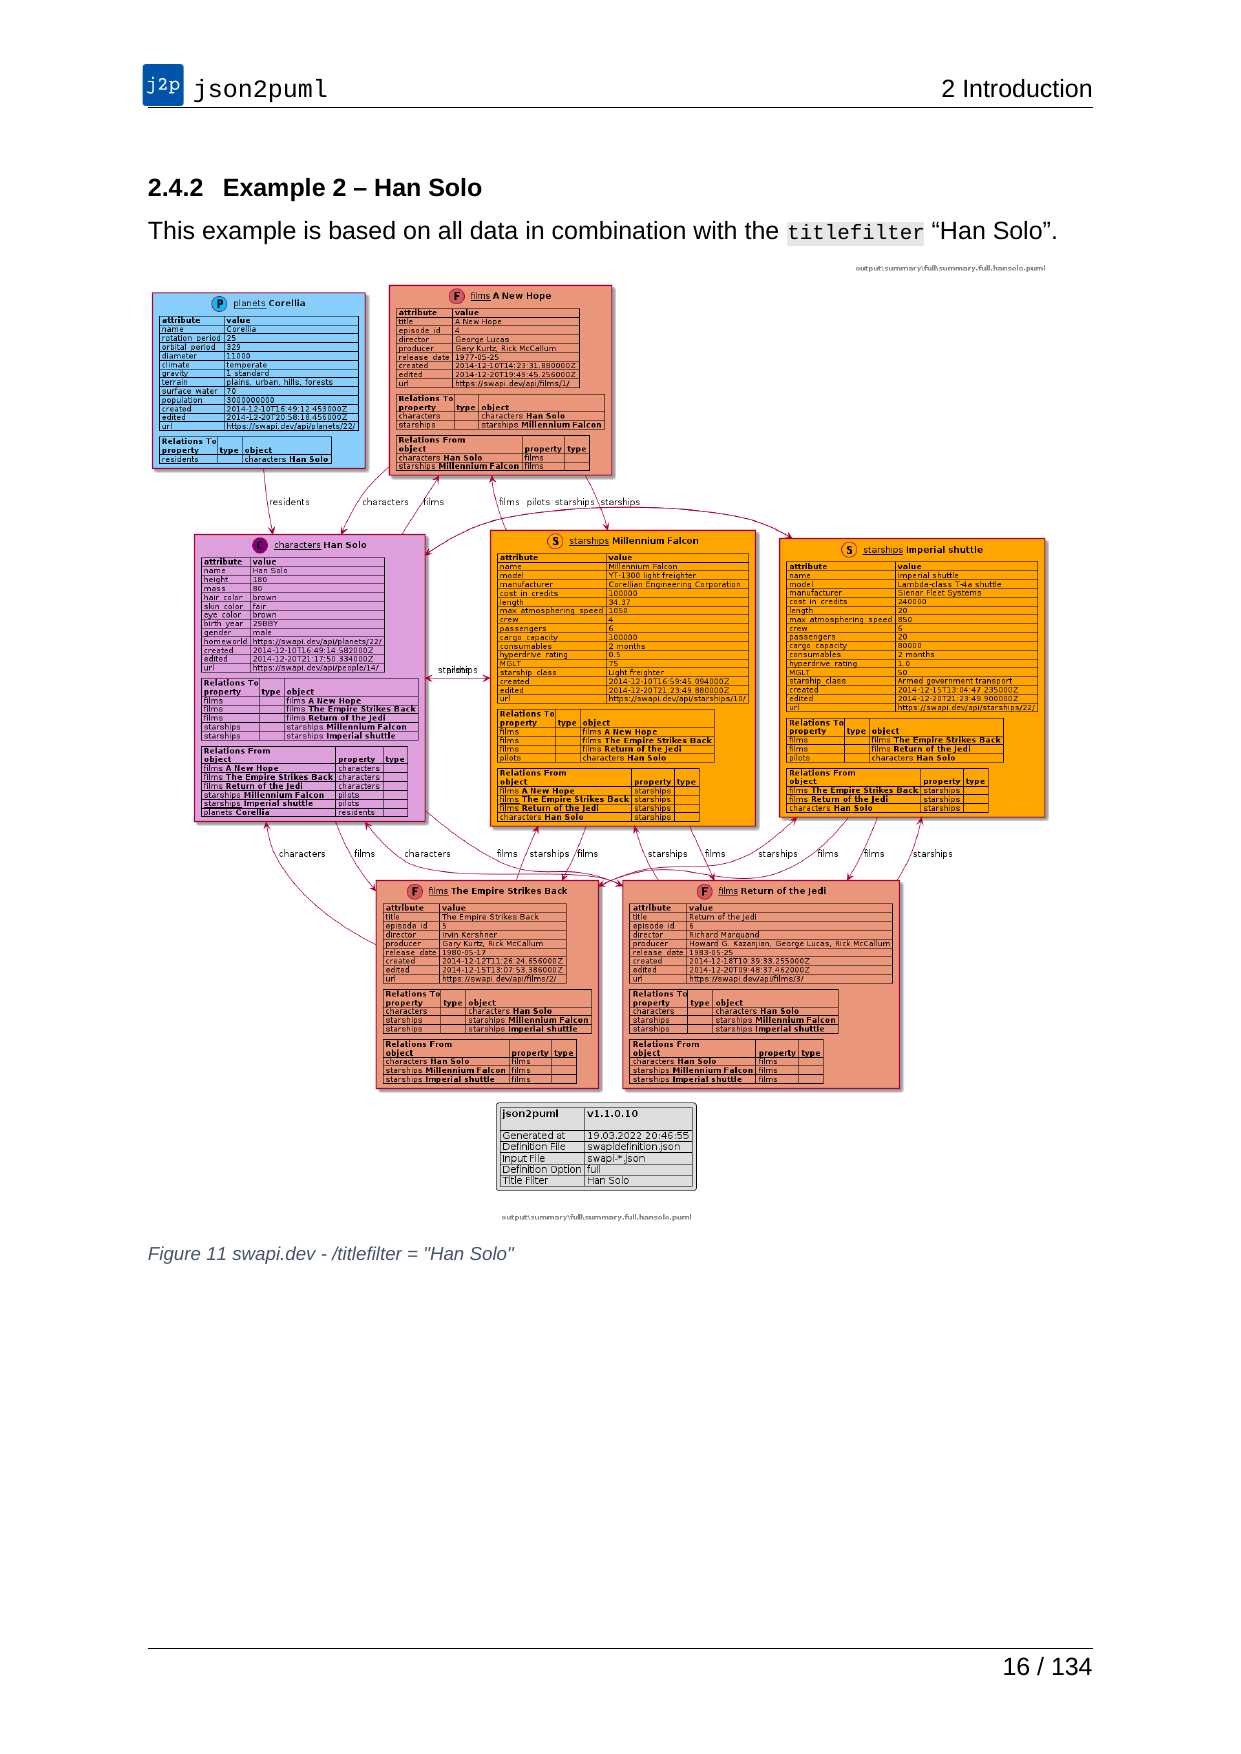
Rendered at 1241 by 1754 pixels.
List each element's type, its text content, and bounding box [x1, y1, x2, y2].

text This example is based on all data in combination with the titlefilter “Han Solo”. [148, 216, 1093, 246]
subtitle Example 2 – Han Solo [148, 173, 1093, 201]
picture [142, 64, 184, 106]
picture [147, 264, 1053, 1224]
text Figure 11 swapi.dev - /titlefilter = "Han Solo" [148, 1243, 1093, 1264]
